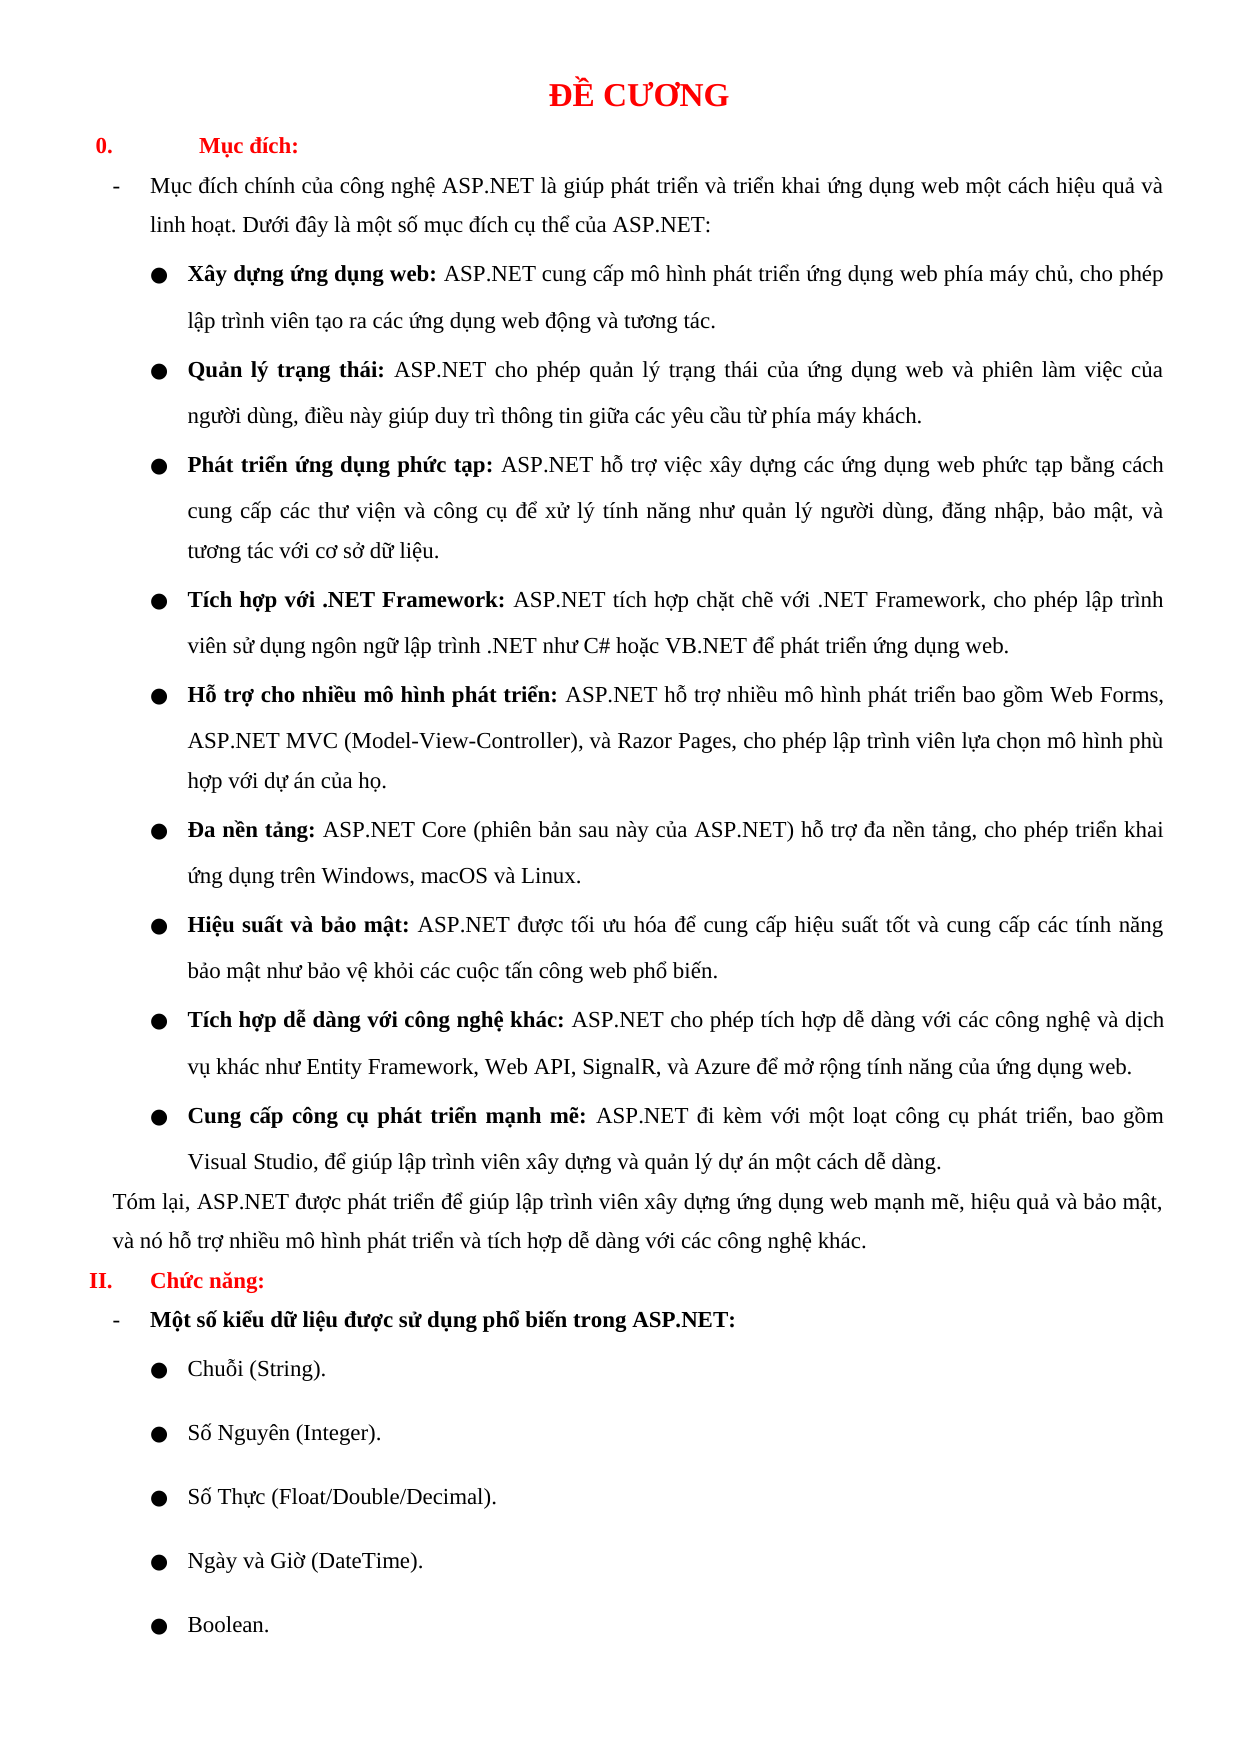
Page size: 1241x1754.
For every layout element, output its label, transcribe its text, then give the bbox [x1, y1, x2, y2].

list Cung cấp công cụ phát triển mạnh mẽ: ASP.NET đi kèm với một loạt công cụ phát triển, bao gồm Visual Studio, để giúp lập trình viên xây dựng và quản lý dự án một cách dễ dàng. [150, 1092, 1165, 1174]
list Quản lý trạng thái: ASP.NET cho phép quản lý trạng thái của ứng dụng web và phiên làm việc của người dùng, điều này giúp duy trì thông tin giữa các yêu cầu từ phía máy khách. [150, 346, 1165, 428]
list Boolean. [150, 1602, 1165, 1644]
list Mục đích chính của công nghệ ASP.NET là giúp phát triển và triển khai ứng dụng web một cách hiệu quả và linh hoạt. Dưới đây là một số mục đích cụ thể của ASP.NET: [112, 172, 1165, 238]
list Xây dựng ứng dụng web: ASP.NET cung cấp mô hình phát triển ứng dụng web phía máy chủ, cho phép lập trình viên tạo ra các ứng dụng web động và tương tác. [150, 251, 1165, 333]
list Đa nền tảng: ASP.NET Core (phiên bản sau này của ASP.NET) hỗ trợ đa nền tảng, cho phép triển khai ứng dụng trên Windows, macOS và Linux. [150, 806, 1165, 889]
list Phát triển ứng dụng phức tạp: ASP.NET hỗ trợ việc xây dựng các ứng dụng web phức tạp bằng cách cung cấp các thư viện và công cụ để xử lý tính năng như quản lý người dùng, đăng nhập, bảo mật, và tương tác với cơ sở dữ liệu. [150, 442, 1165, 563]
list Hỗ trợ cho nhiều mô hình phát triển: ASP.NET hỗ trợ nhiều mô hình phát triển bao gồm Web Forms, ASP.NET MVC (Model-View-Controller), và Razor Pages, cho phép lập trình viên lựa chọn mô hình phù hợp với dự án của họ. [150, 672, 1165, 793]
list Tích hợp dễ dàng với công nghệ khác: ASP.NET cho phép tích hợp dễ dàng với các công nghệ và dịch vụ khác như Entity Framework, Web API, SignalR, và Azure để mở rộng tính năng của ứng dụng web. [150, 997, 1165, 1079]
list Chuỗi (String). [150, 1346, 1165, 1388]
list Chức năng: [112, 1267, 1165, 1293]
list Hiệu suất và bảo mật: ASP.NET được tối ưu hóa để cung cấp hiệu suất tốt và cung cấp các tính năng bảo mật như bảo vệ khỏi các cuộc tấn công web phổ biến. [150, 902, 1165, 984]
list Một số kiểu dữ liệu được sử dụng phổ biến trong ASP.NET: [112, 1306, 1165, 1332]
list Số Nguyên (Integer). [150, 1410, 1165, 1452]
text Tóm lại, ASP.NET được phát triển để giúp lập trình viên xây dựng ứng dụng web mạnh mẽ, hiệu quả và bảo mật, và nó hỗ trợ nhiều mô hình phát triển và tích hợp dễ dàng với các công nghệ khác. [112, 1188, 1165, 1253]
list Mục đích: [112, 132, 1165, 159]
list Ngày và Giờ (DateTime). [150, 1538, 1165, 1581]
list Số Thực (Float/Double/Decimal). [150, 1474, 1165, 1516]
text ĐỀ CƯƠNG [112, 75, 1165, 113]
list Tích hợp với .NET Framework: ASP.NET tích hợp chặt chẽ với .NET Framework, cho phép lập trình viên sử dụng ngôn ngữ lập trình .NET như C# hoặc VB.NET để phát triển ứng dụng web. [150, 576, 1165, 658]
